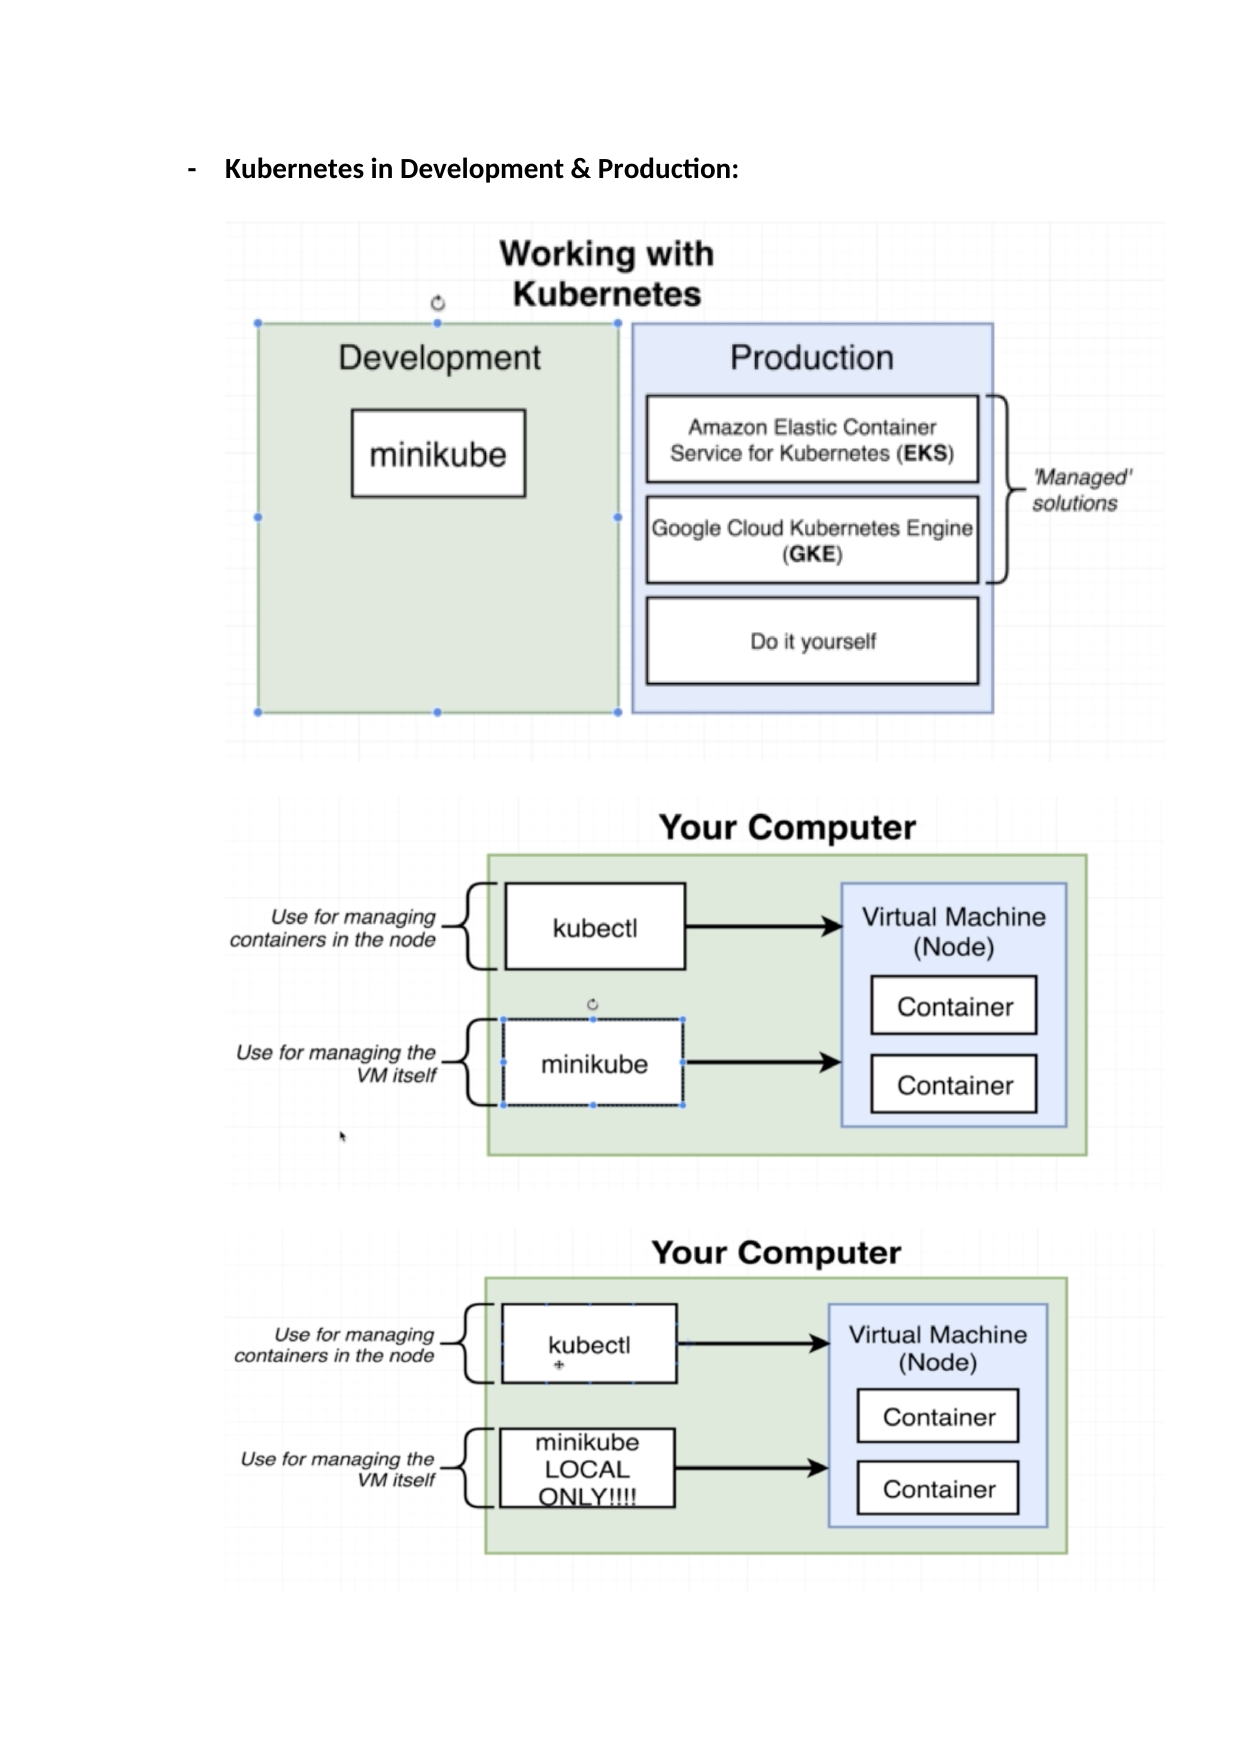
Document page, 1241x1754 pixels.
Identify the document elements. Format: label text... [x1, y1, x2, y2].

picture [225, 1228, 1165, 1592]
picture [225, 797, 1165, 1193]
picture [225, 221, 1165, 762]
list Kubernetes in Development & Production: [187, 150, 1090, 186]
